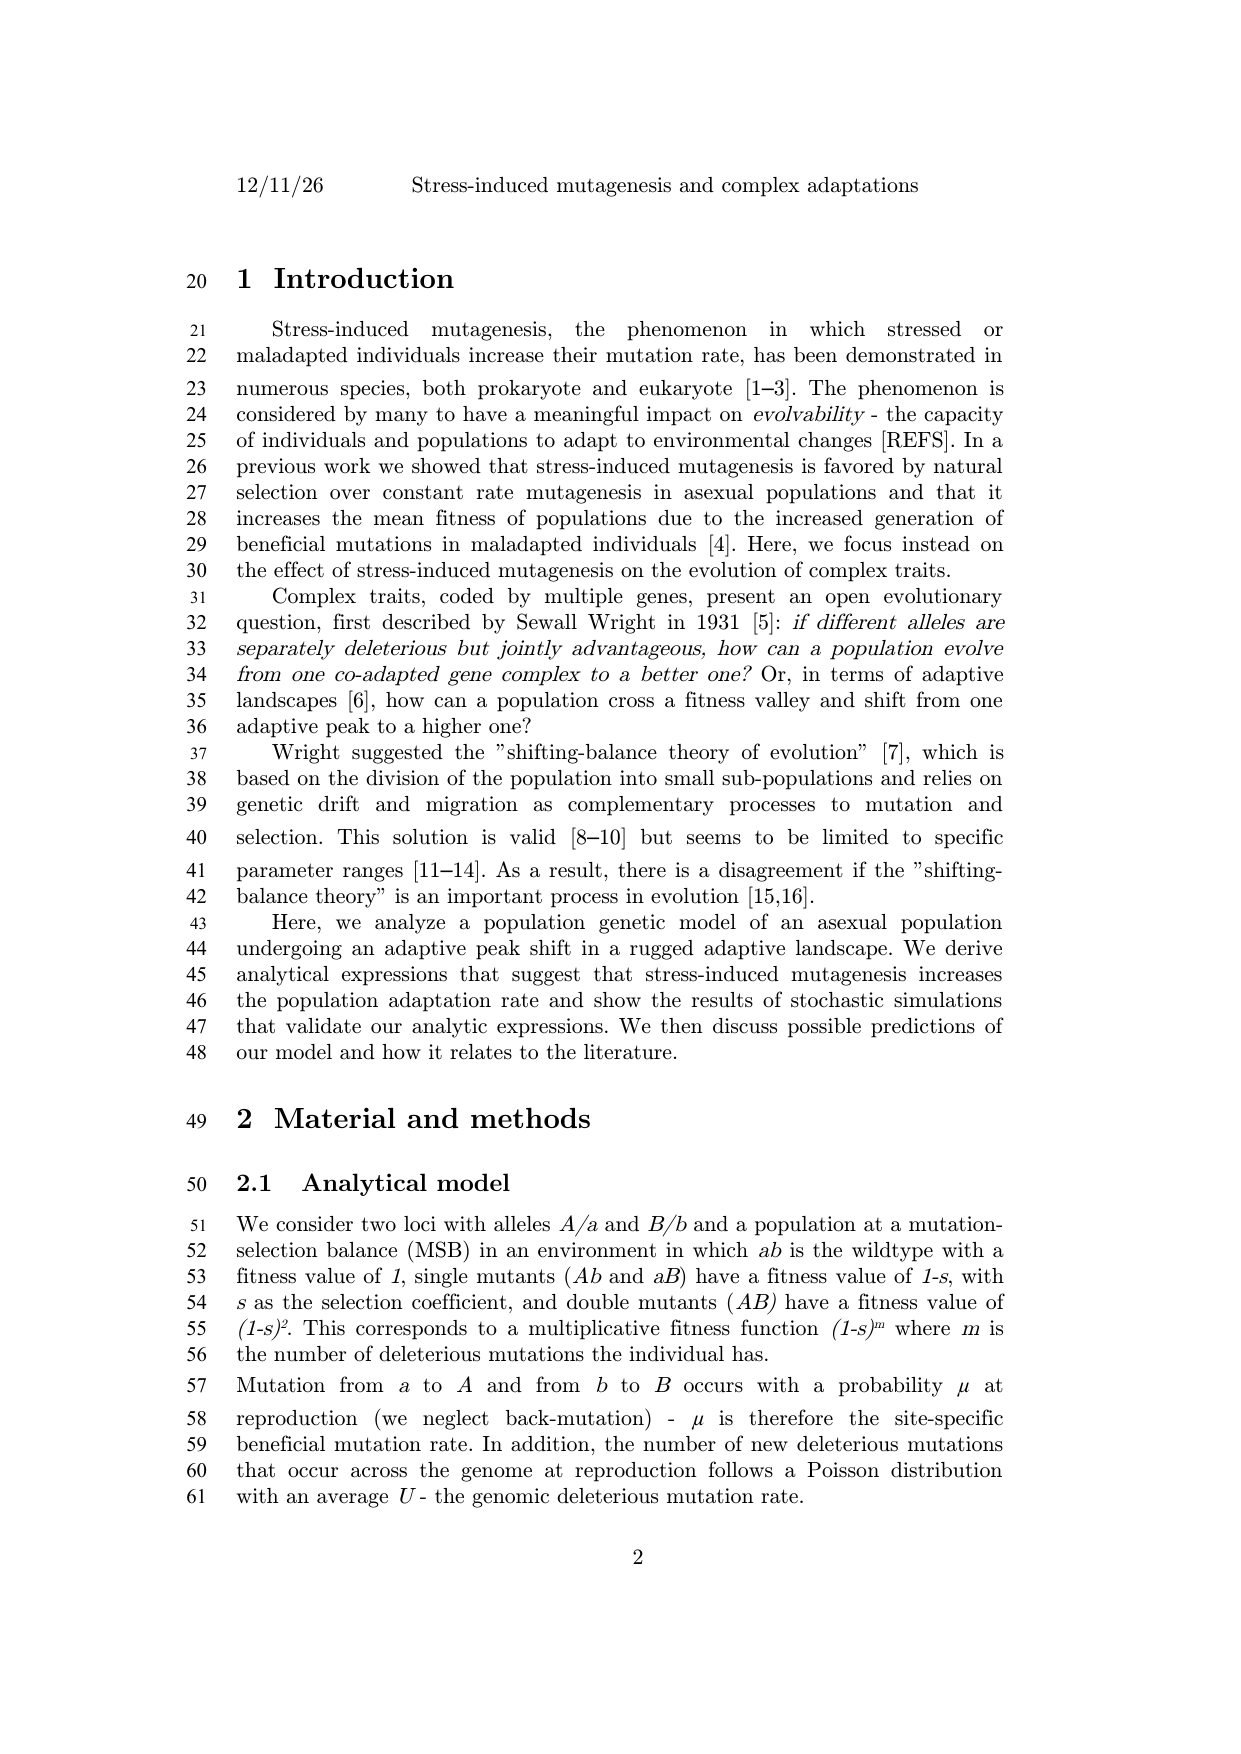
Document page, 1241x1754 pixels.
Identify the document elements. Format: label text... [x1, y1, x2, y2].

text Complex traits, coded by multiple genes, present an open evolutionary question, first described by Sewall Wright in 1931 [5]: if different alleles are separately deleterious but jointly advantageous, how can a population evolve from one co-adapted gene complex to a better one? Or, in terms of adaptive landscapes [6], how can a population cross a fitness valley and shift from one adaptive peak to a higher one? [236, 588, 1004, 738]
subtitle Material and methods [236, 1108, 1004, 1134]
text Wright suggested the "shifting-balance theory of evolution" [7], which is based on the division of the population into small sub-populations and relies on genetic drift and migration as complementary processes to mutation and selection. This solution is valid [8–10] but seems to be limited to specific parameter ranges [11–14]. As a result, there is a disagreement if the "shifting-balance theory" is an important process in evolution [15,16]. [236, 744, 1004, 908]
subtitle Introduction [236, 268, 1004, 294]
text Stress-induced mutagenesis, the phenomenon in which stressed or maladapted individuals increase their mutation rate, has been demonstrated in numerous species, both prokaryote and eukaryote [1–3]. The phenomenon is considered by many to have a meaningful impact on evolvability - the capacity of individuals and populations to adapt to environmental changes [REFS]. In a previous work we showed that stress-induced mutagenesis is favored by natural selection over constant rate mutagenesis in asexual populations and that it increases the mean fitness of populations due to the increased generation of beneficial mutations in maladapted individuals [4]. Here, we focus instead on the effect of stress-induced mutagenesis on the evolution of complex traits. [236, 321, 1004, 582]
subtitle Analytical model [236, 1173, 1004, 1196]
text Mutation from a to A and from b to B occurs with a probability µ at reproduction (we neglect back-mutation) - µ is therefore the site-specific beneficial mutation rate. In addition, the number of new deleterious mutations that occur across the genome at reproduction follows a Poisson distribution with an average U - the genomic deleterious mutation rate. [236, 1372, 1004, 1508]
text Here, we analyze a population genetic model of an asexual population undergoing an adaptive peak shift in a rugged adaptive landscape. We derive analytical expressions that suggest that stress-induced mutagenesis increases the population adaptation rate and show the results of stochastic simulations that validate our analytic expressions. We then discuss possible predictions of our model and how it relates to the literature. [236, 914, 1004, 1064]
text We consider two loci with alleles A/a and B/b and a population at a mutation-selection balance (MSB) in an environment in which ab is the wildtype with a fitness value of 1, single mutants (Ab and aB) have a fitness value of 1-s, with s as the selection coefficient, and double mutants (AB) have a fitness value of (1-s)2. This corresponds to a multiplicative fitness function (1-s)m where m is the number of deleterious mutations the individual has. [236, 1216, 1004, 1366]
